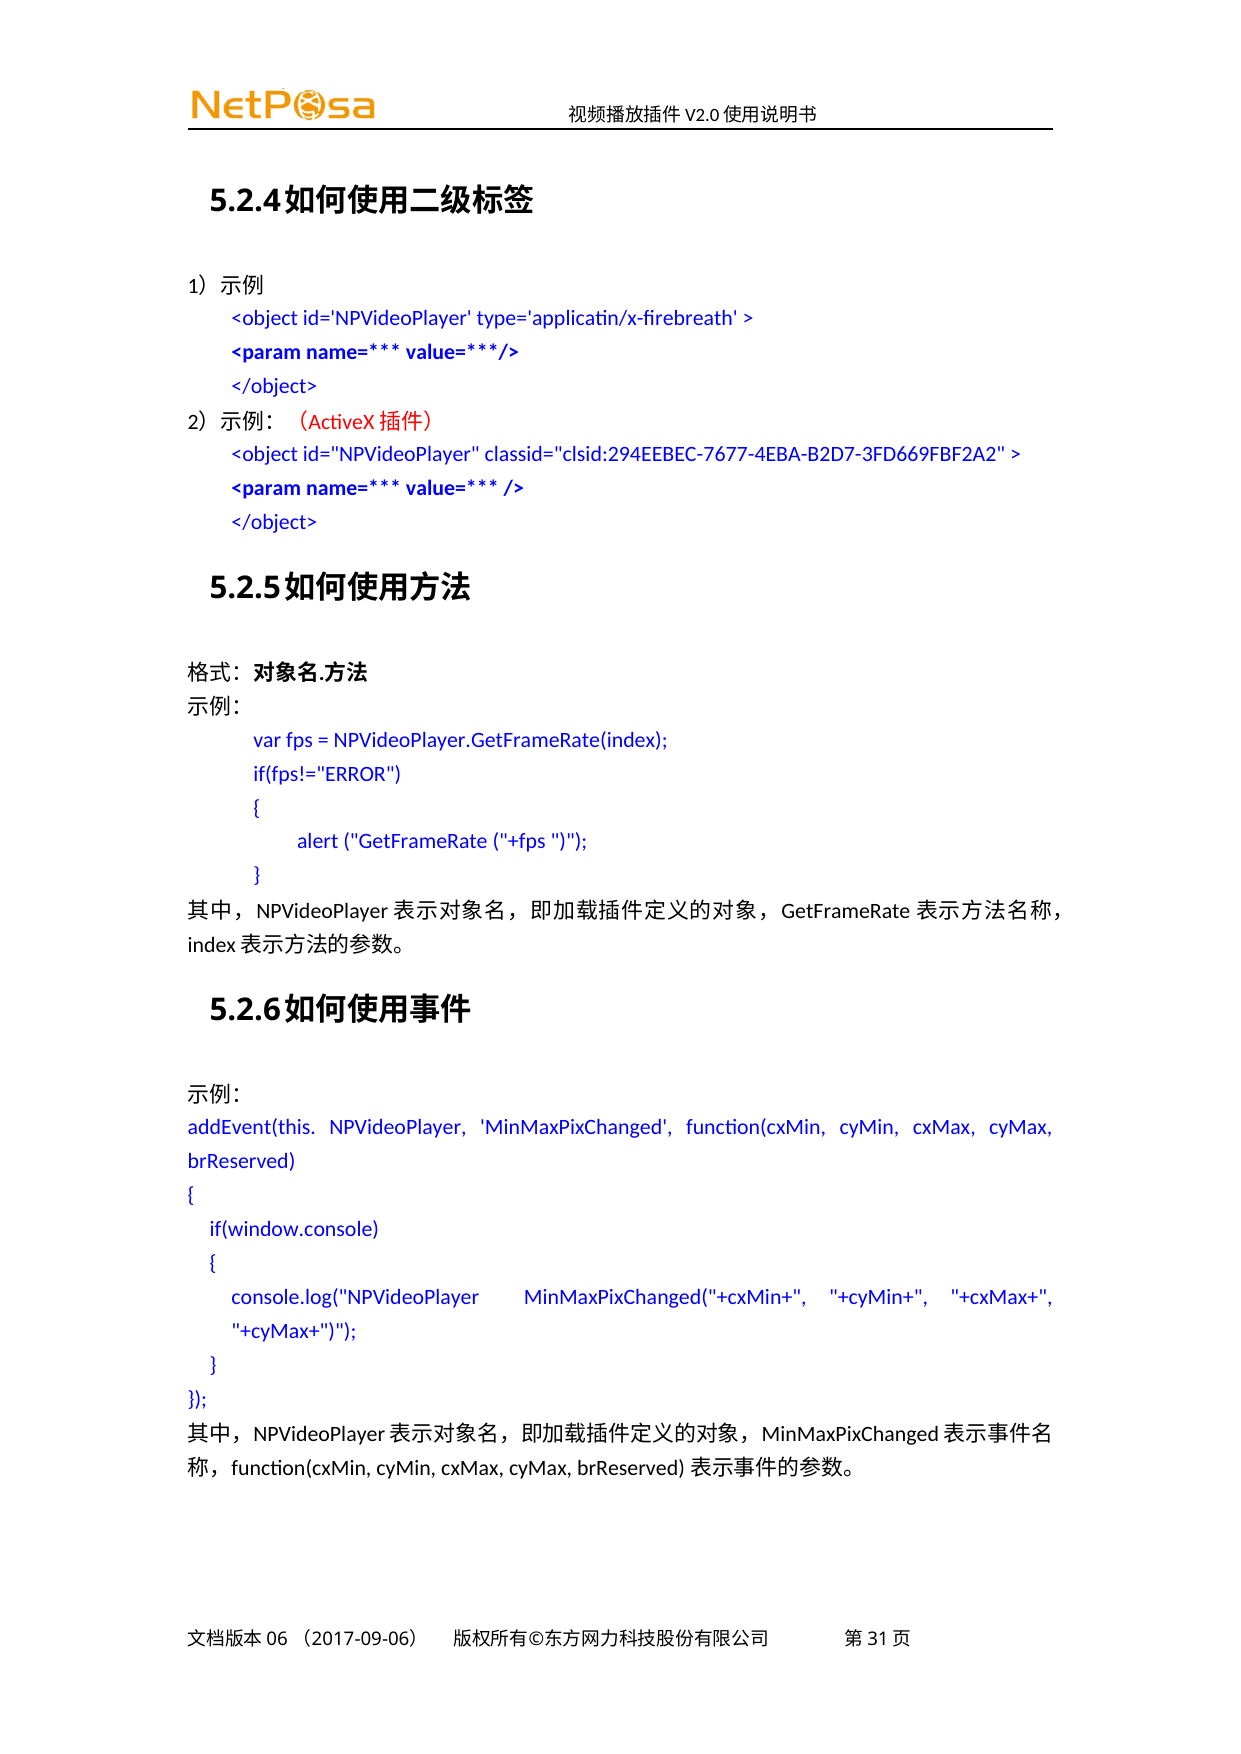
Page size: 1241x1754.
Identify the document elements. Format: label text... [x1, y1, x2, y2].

text 格式：对象名.方法 [187, 654, 1053, 688]
text </object> [231, 369, 1053, 403]
text 示例： [187, 1076, 1053, 1109]
text 2）示例：（ActiveX 插件） [187, 403, 1053, 437]
text <object id='NPVideoPlayer' type='applicatin/x-firebreath' > [231, 301, 1053, 335]
text alert ("GetFrameRate ("+fps ")"); [297, 824, 1053, 858]
text } [209, 1347, 1053, 1381]
text </object> [231, 505, 1053, 539]
text 其中，NPVideoPlayer表示对象名，即加载插件定义的对象，GetFrameRate表示方法名称，index表示方法的参数。 [187, 892, 1053, 960]
text }); [187, 1381, 1053, 1415]
picture [187, 88, 378, 121]
text if(window.console) [209, 1211, 1053, 1245]
subtitle 如何使用事件 [209, 972, 1031, 1040]
text <param name=*** value=*** /> [231, 471, 1053, 505]
text } [253, 858, 1053, 892]
text 示例： [187, 688, 1053, 722]
text var fps = NPVideoPlayer.GetFrameRate(index); [242, 722, 1053, 756]
text console.log("NPVideoPlayer MinMaxPixChanged("+cxMin+", "+cyMin+", "+cxMax+", "+cyMax+")"); [231, 1279, 1053, 1347]
text { [209, 1245, 1053, 1279]
text 1）示例 [187, 267, 1053, 301]
subtitle 如何使用方法 [209, 551, 1031, 619]
subtitle 如何使用二级标签 [209, 164, 1031, 232]
text 其中，NPVideoPlayer表示对象名，即加载插件定义的对象，MinMaxPixChanged表示事件名称，function(cxMin, cyMin, cxMax, cyMax, brReserved) 表示事件的参数。 [187, 1415, 1053, 1483]
text addEvent(this. NPVideoPlayer, 'MinMaxPixChanged', function(cxMin, cyMin, cxMax, cyMax, brReserved) [187, 1109, 1053, 1177]
text if(fps!="ERROR") [253, 756, 1053, 790]
text { [187, 1177, 1053, 1211]
text <object id="NPVideoPlayer" classid="clsid:294EEBEC-7677-4EBA-B2D7-3FD669FBF2A2" > [231, 437, 1053, 471]
text <param name=*** value=***/> [231, 335, 1053, 369]
text { [253, 790, 1053, 824]
